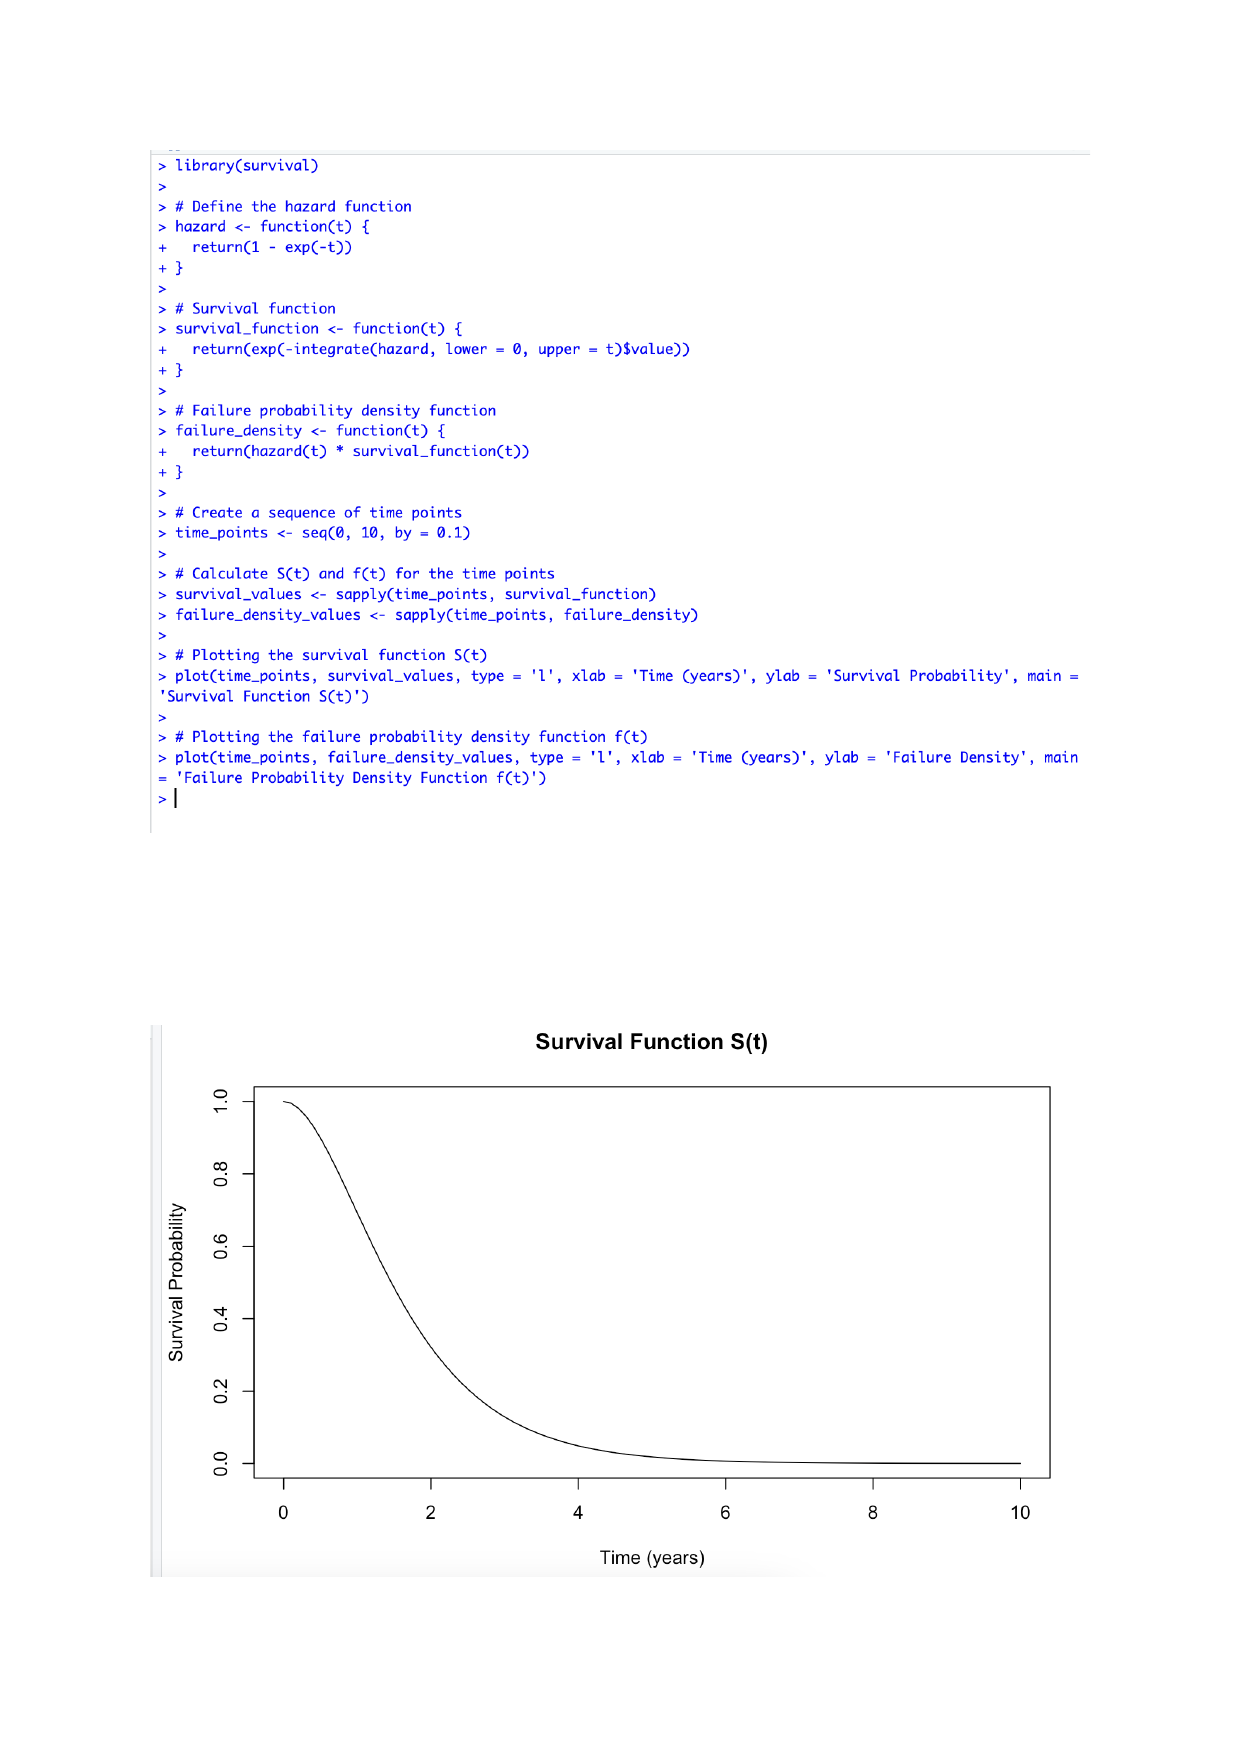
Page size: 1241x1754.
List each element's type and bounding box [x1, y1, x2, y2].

picture [150, 150, 1091, 833]
picture [150, 1025, 1091, 1577]
